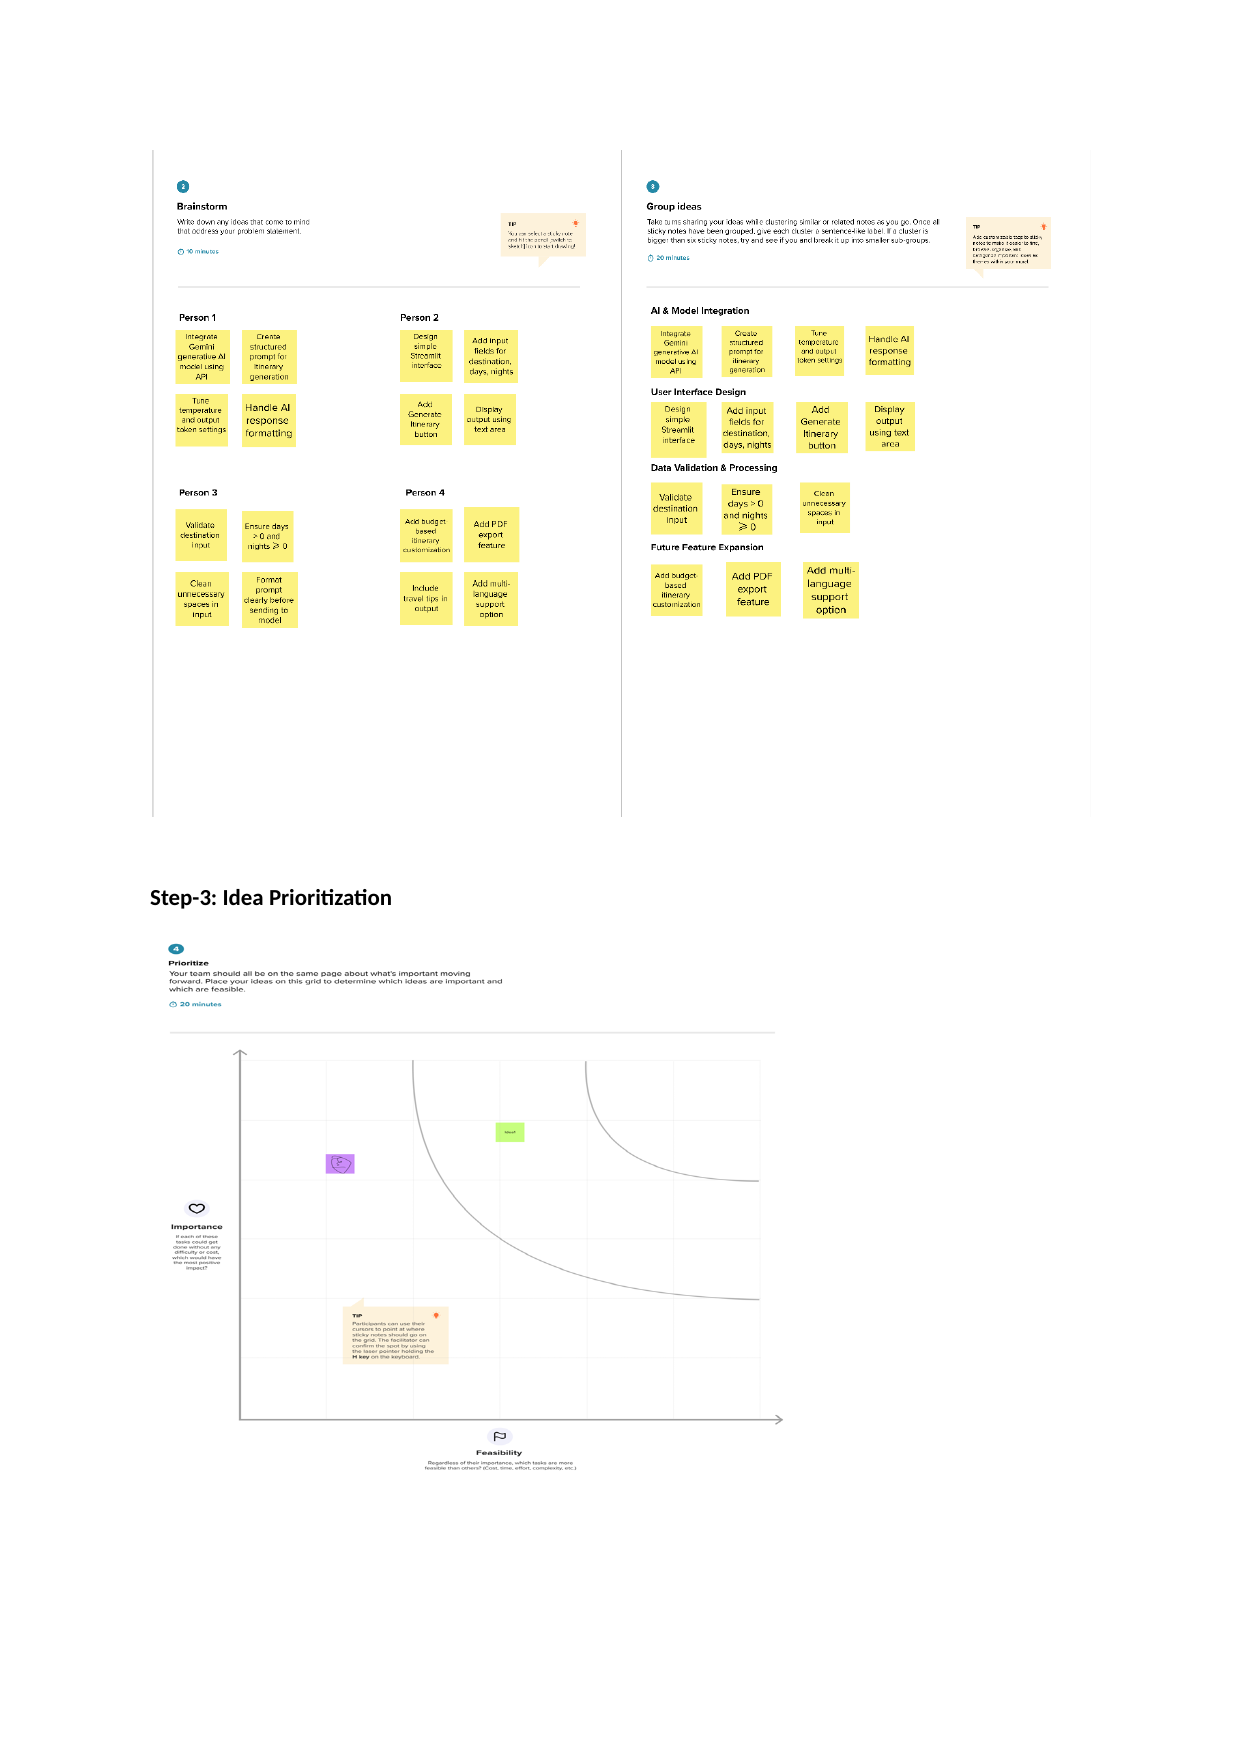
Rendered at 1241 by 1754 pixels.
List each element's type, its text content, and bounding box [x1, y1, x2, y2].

text Step-3: Idea Prioritization [150, 883, 1090, 911]
picture [150, 150, 1091, 817]
picture [150, 929, 821, 1476]
